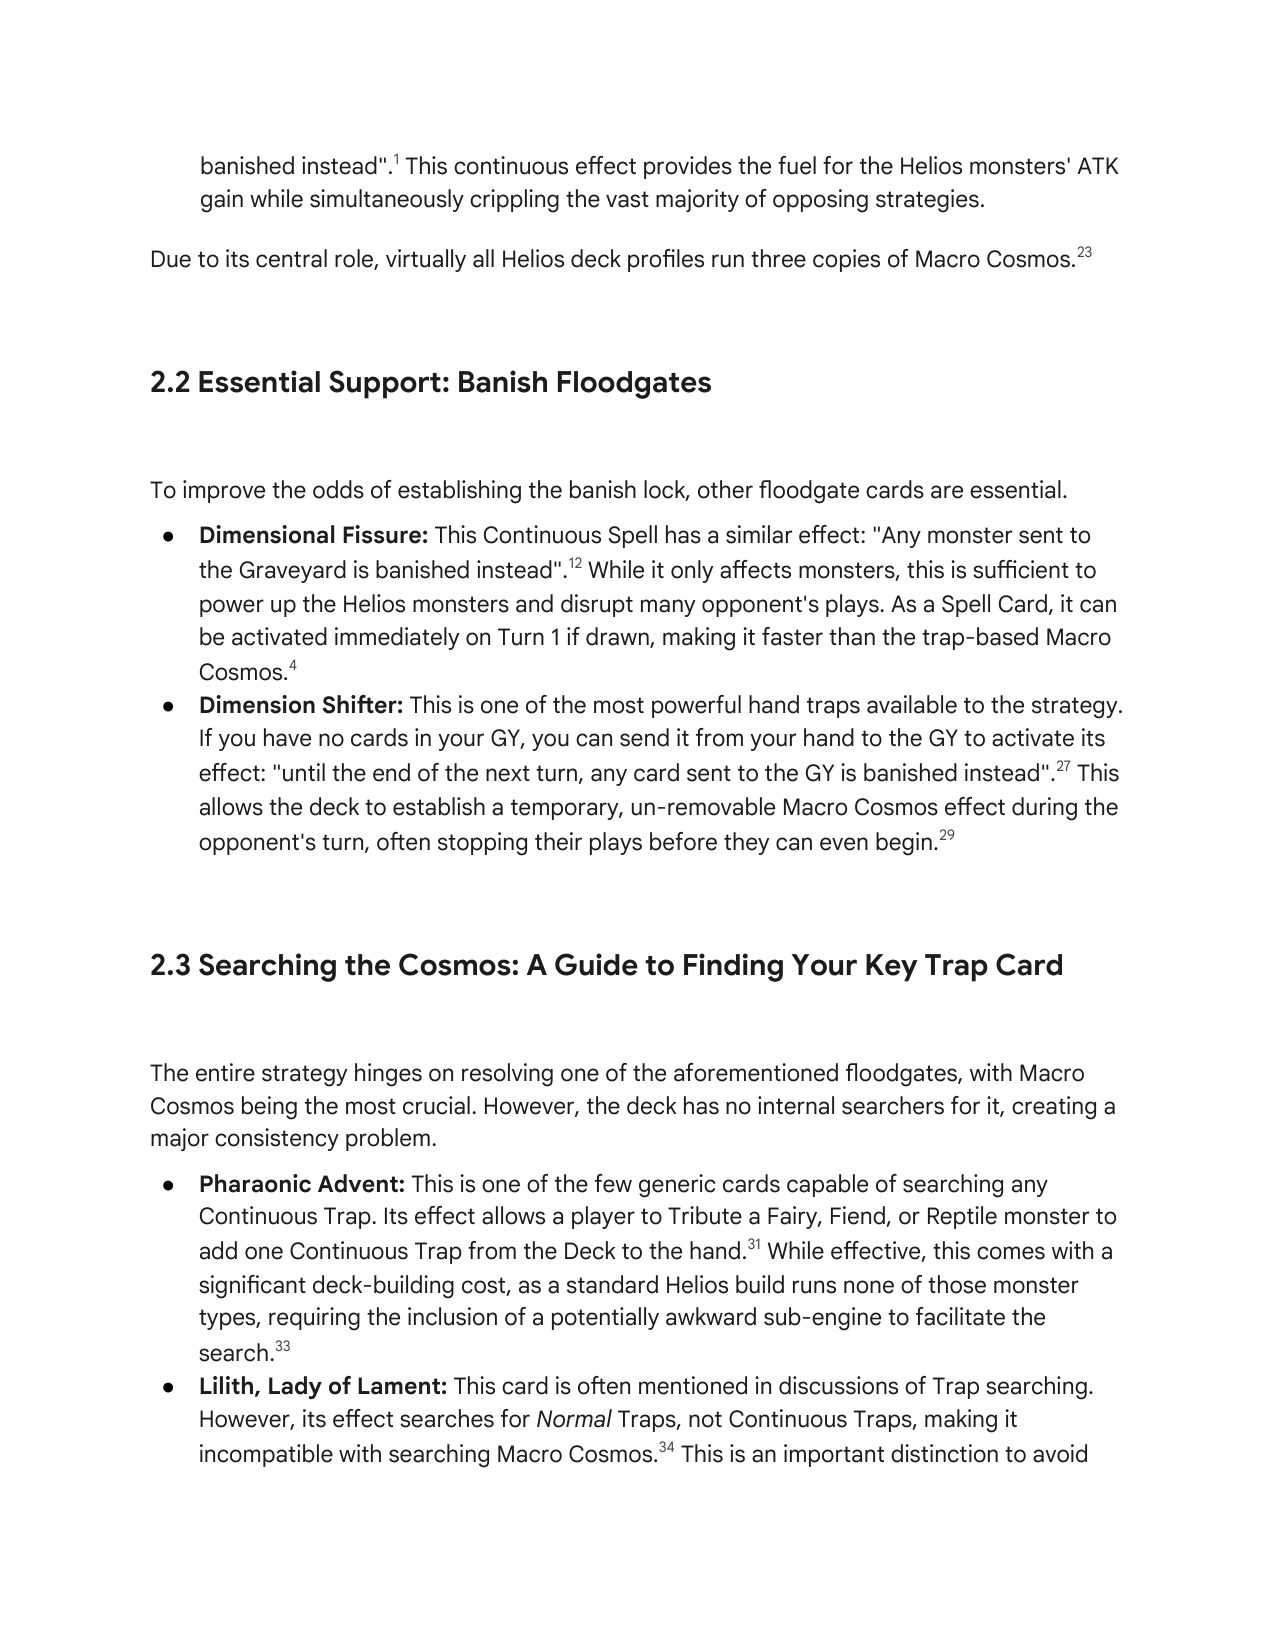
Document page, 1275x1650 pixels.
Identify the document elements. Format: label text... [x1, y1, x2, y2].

text To improve the odds of establishing the banish lock, other floodgate cards are essential. [150, 476, 1125, 505]
list Dimensional Fissure: This Continuous Spell has a similar effect: "Any monster sent to the Graveyard is banished instead".12 While it only affects monsters, this is sufficient to power up the Helios monsters and disrupt many opponent's plays. As a Spell Card, it can be activated immediately on Turn 1 if drawn, making it faster than the trap-based Macro Cosmos.4 [161, 522, 1125, 687]
list Pharaonic Advent: This is one of the few generic cards capable of searching any Continuous Trap. Its effect allows a player to Tribute a Fairy, Fiend, or Reptile monster to add one Continuous Trap from the Deck to the hand.31 While effective, this comes with a significant deck-building cost, as a standard Helios build runs none of those monster types, requiring the inclusion of a potentially awkward sub-engine to facilitate the search.33 [161, 1170, 1125, 1368]
subtitle 2.3 Searching the Cosmos: A Guide to Finding Your Key Trap Card [150, 947, 1125, 984]
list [162, 150, 1125, 214]
text Due to its central role, virtually all Helios deck profiles run three copies of Macro Cosmos.23 [150, 243, 1125, 274]
text The entire strategy hinges on resolving one of the aforementioned floodgates, with Macro Cosmos being the most crucial. However, the deck has no internal searchers for it, creating a major consistency problem. [150, 1059, 1125, 1153]
list Dimension Shifter: This is one of the most powerful hand traps available to the strategy. If you have no cards in your GY, you can send it from your hand to the GY to activate its effect: "until the end of the next turn, any card sent to the GY is banished instead".27 This allows the deck to establish a temporary, un-removable Macro Cosmos effect during the opponent's turn, often stopping their plays before they can even begin.29 [161, 692, 1125, 857]
subtitle 2.2 Essential Support: Banish Floodgates [150, 364, 1125, 401]
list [161, 1372, 1125, 1470]
